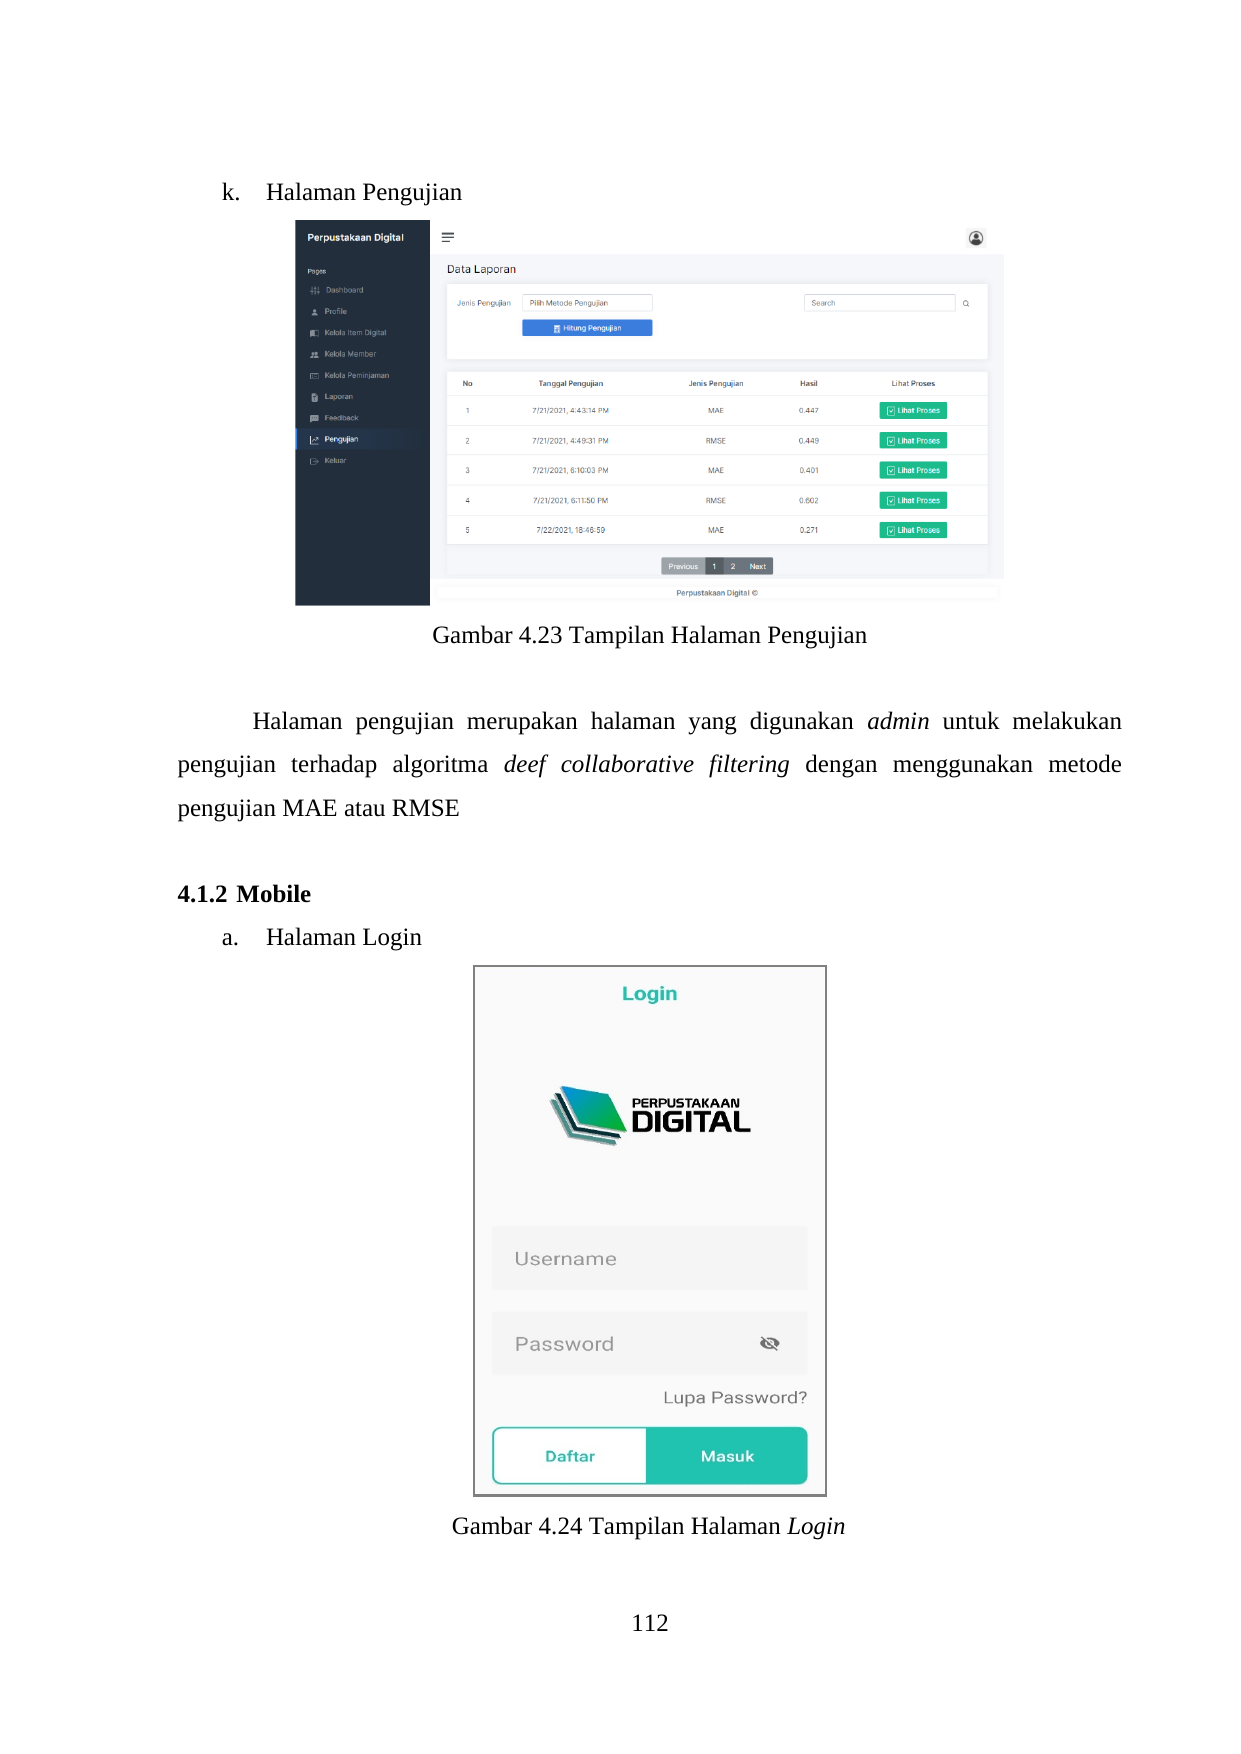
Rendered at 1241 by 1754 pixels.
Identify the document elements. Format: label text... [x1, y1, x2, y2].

list Halaman Pengujian [222, 177, 1122, 206]
picture [475, 967, 825, 1494]
text Gambar 4.23 Tampilan Halaman Pengujian [177, 620, 1122, 649]
text Halaman pengujian merupakan halaman yang digunakan admin untuk melakukan pengujian terhadap algoritma deef collaborative filtering dengan menggunakan metode pengujian MAE atau RMSE [177, 706, 1122, 821]
subtitle Mobile [177, 879, 1122, 908]
list Halaman Login [222, 922, 1122, 951]
text Gambar 4.24 Tampilan Halaman Login [177, 1511, 1122, 1540]
picture [295, 220, 1004, 606]
